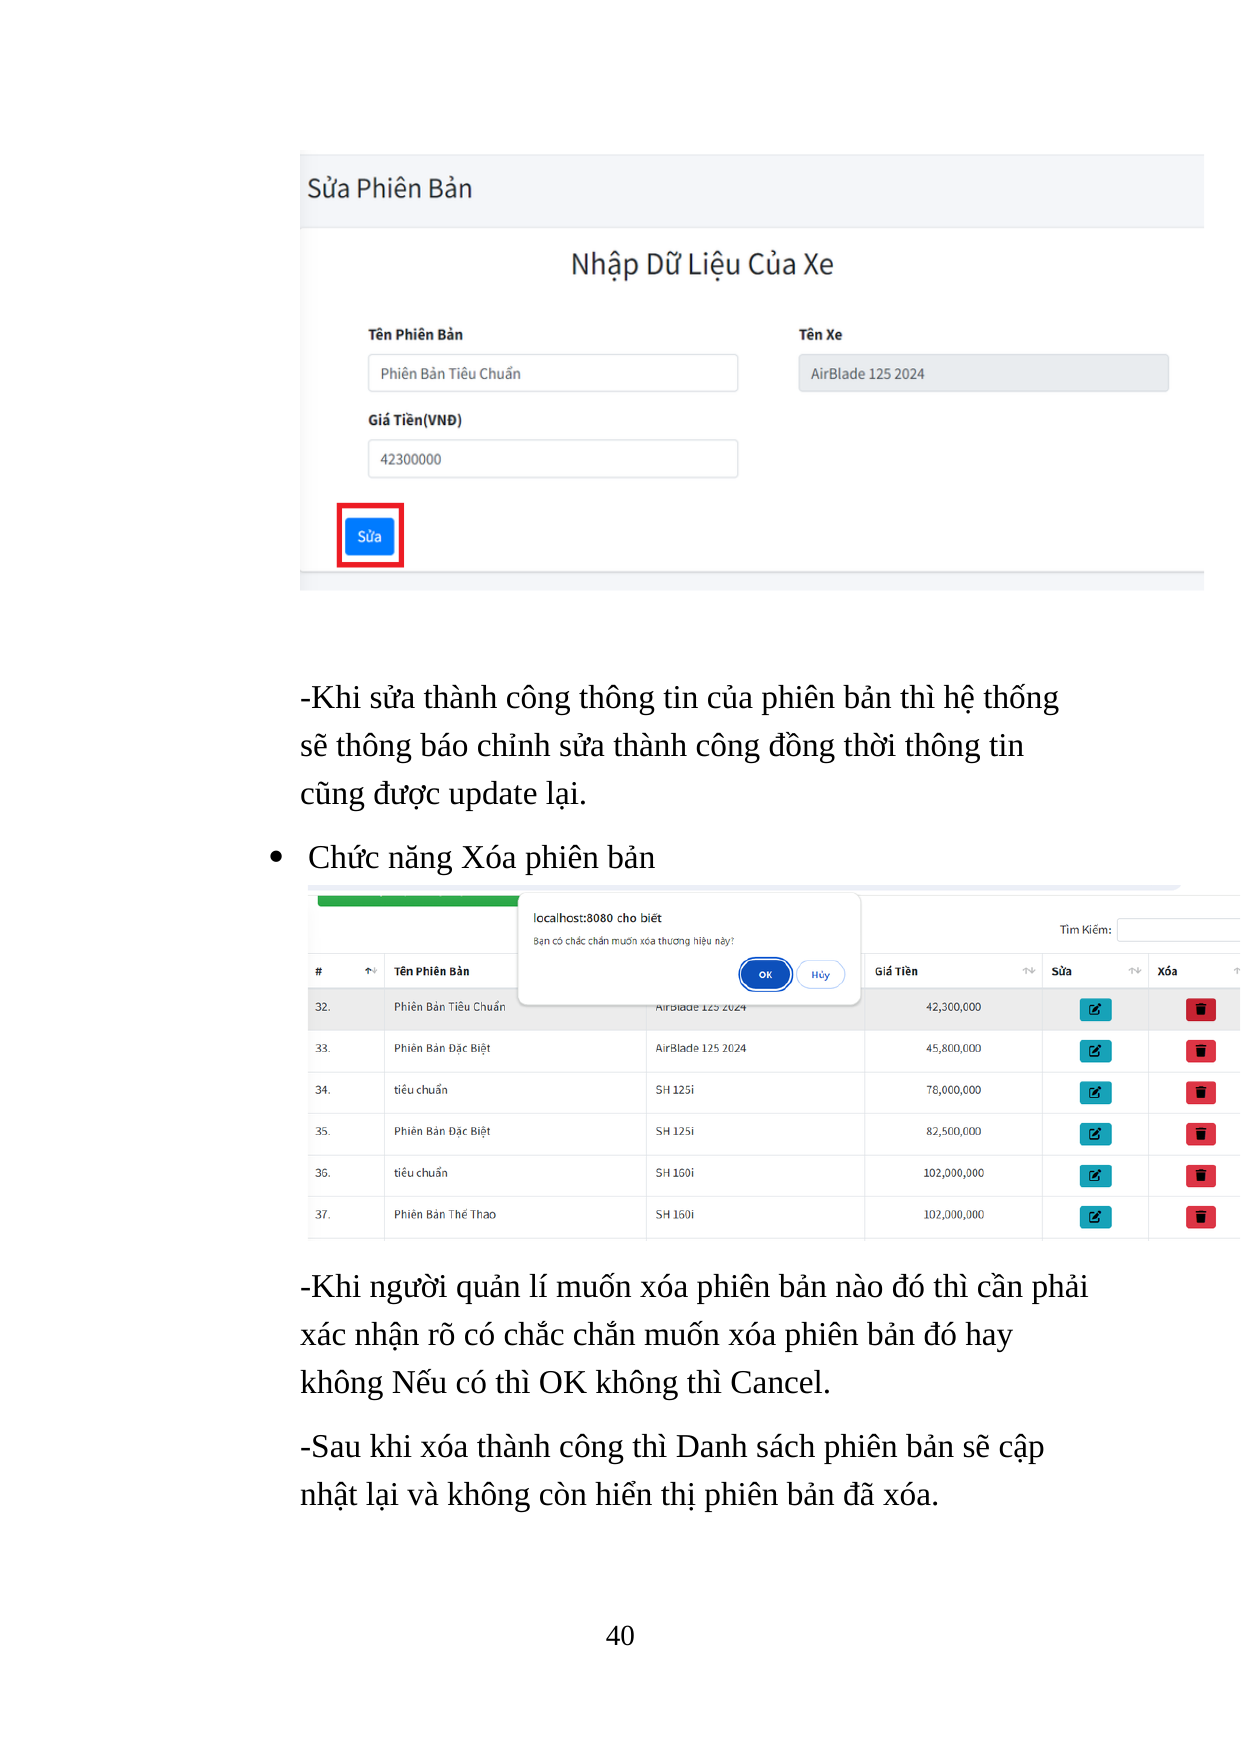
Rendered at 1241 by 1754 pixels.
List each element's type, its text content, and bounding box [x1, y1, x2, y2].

text -Khi sửa thành công thông tin của phiên bản thì hệ thống sẽ thông báo chỉnh sửa thành công đồng thời thông tin cũng được update lại. [300, 677, 1090, 811]
list Chức năng Xóa phiên bản [270, 838, 1090, 876]
picture [307, 885, 1241, 1241]
picture [300, 150, 1205, 653]
text -Khi người quản lí muốn xóa phiên bản nào đó thì cần phải xác nhận rõ có chắc chắn muốn xóa phiên bản đó hay không Nếu có thì OK không thì Cancel. [300, 1266, 1090, 1400]
text -Sau khi xóa thành công thì Danh sách phiên bản sẽ cập nhật lại và không còn hiển thị phiên bản đã xóa. [300, 1426, 1090, 1513]
